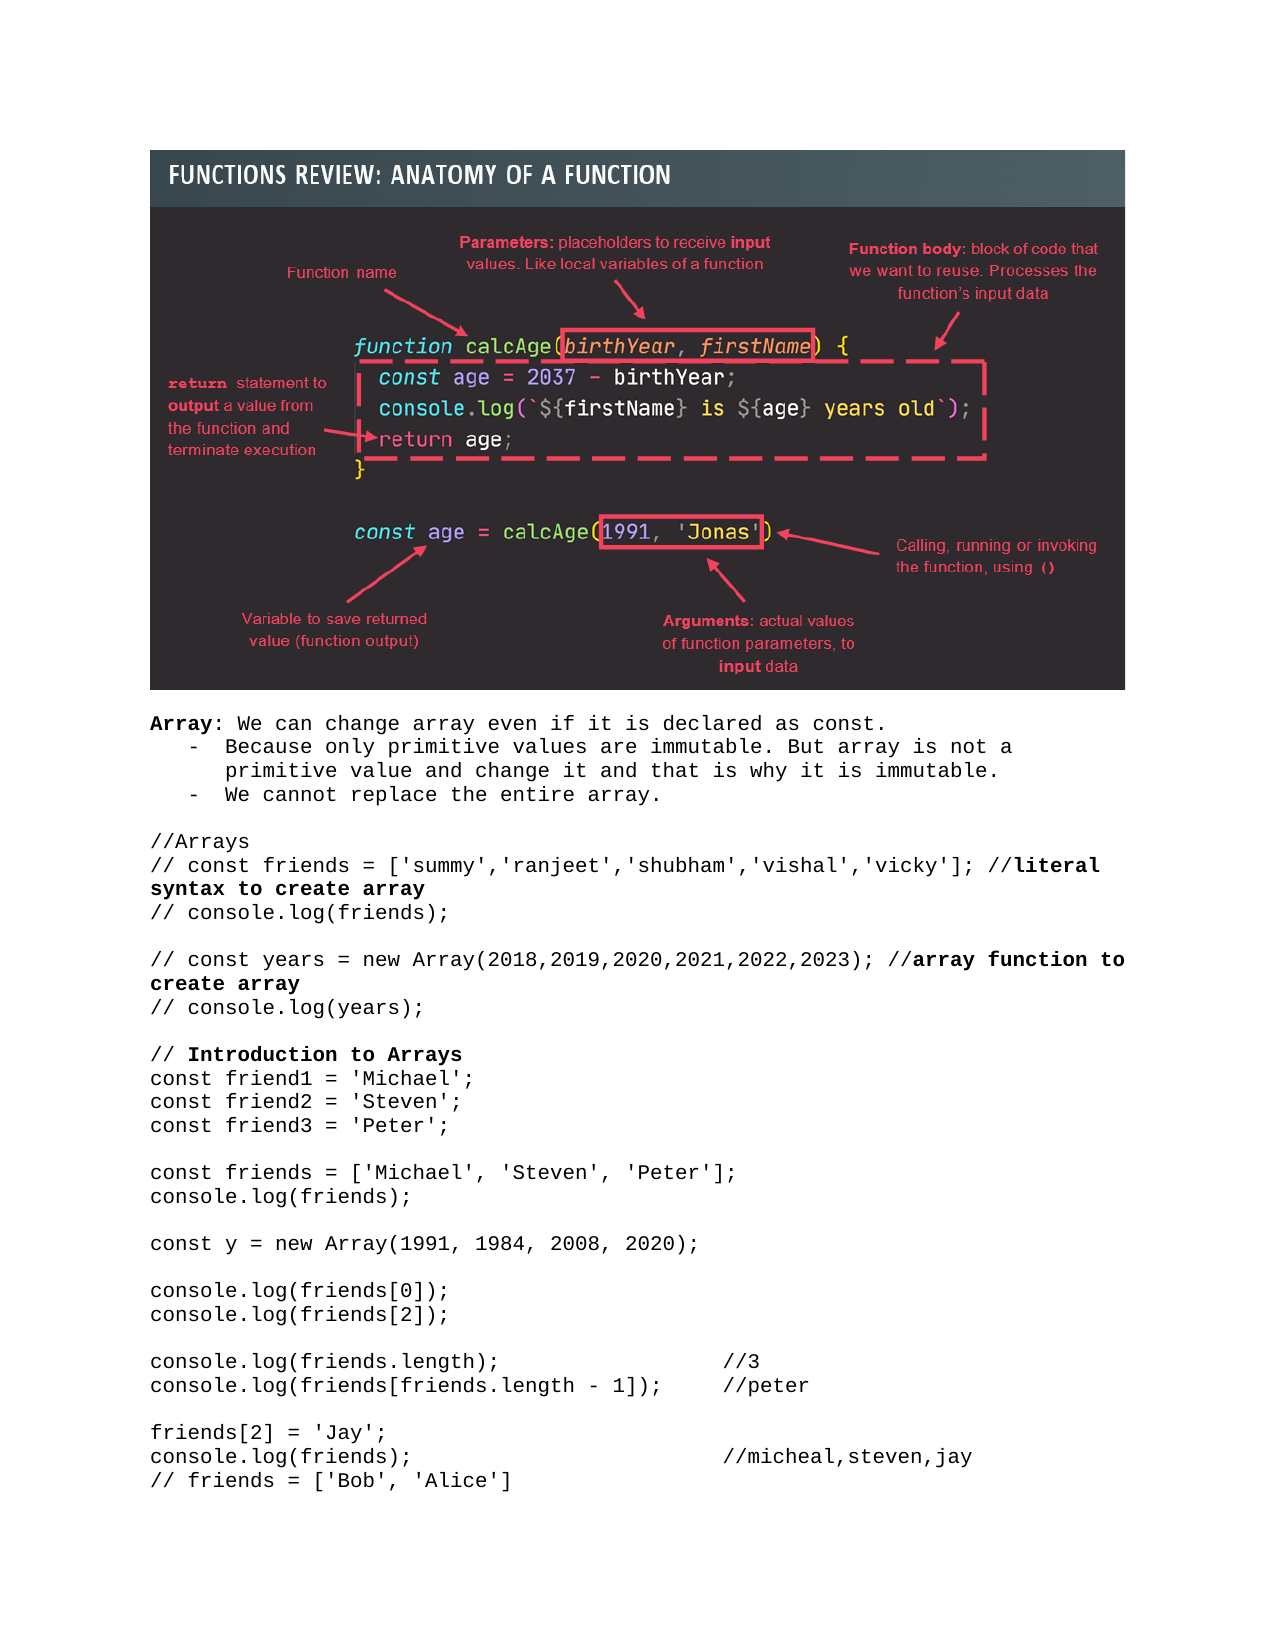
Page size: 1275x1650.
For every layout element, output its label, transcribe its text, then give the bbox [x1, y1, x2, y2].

text const y = new Array(1991, 1984, 2008, 2020); [150, 1233, 1125, 1257]
text // friends = ['Bob', 'Alice'] [150, 1469, 1125, 1493]
text // console.log(friends); [150, 902, 1125, 926]
text friends[2] = 'Jay'; [150, 1422, 1125, 1446]
text console.log(friends[0]); [150, 1280, 1125, 1304]
text console.log(friends.length); //3 [150, 1351, 1125, 1375]
picture [150, 150, 1125, 690]
text console.log(friends[2]); [150, 1304, 1125, 1328]
text console.log(friends[friends.length - 1]); //peter [150, 1375, 1125, 1399]
text console.log(friends); //micheal,steven,jay [150, 1446, 1125, 1469]
text Array: We can change array even if it is declared as const. [150, 713, 1125, 737]
text console.log(friends); [150, 1186, 1125, 1209]
text // const friends = ['summy','ranjeet','shubham','vishal','vicky']; //literal syntax to create array [150, 855, 1125, 902]
text // console.log(years); [150, 997, 1125, 1020]
text const friend1 = 'Michael'; [150, 1068, 1125, 1091]
text // const years = new Array(2018,2019,2020,2021,2022,2023); //array function to create array [150, 949, 1125, 997]
text const friend2 = 'Steven'; [150, 1091, 1125, 1115]
list We cannot replace the entire array. [187, 784, 1125, 807]
text // Introduction to Arrays [150, 1044, 1125, 1068]
text //Arrays [150, 831, 1125, 855]
text const friend3 = 'Peter'; [150, 1115, 1125, 1138]
list Because only primitive values are immutable. But array is not a primitive value and change it and that is why it is immutable. [187, 737, 1125, 784]
text const friends = ['Michael', 'Steven', 'Peter']; [150, 1162, 1125, 1186]
